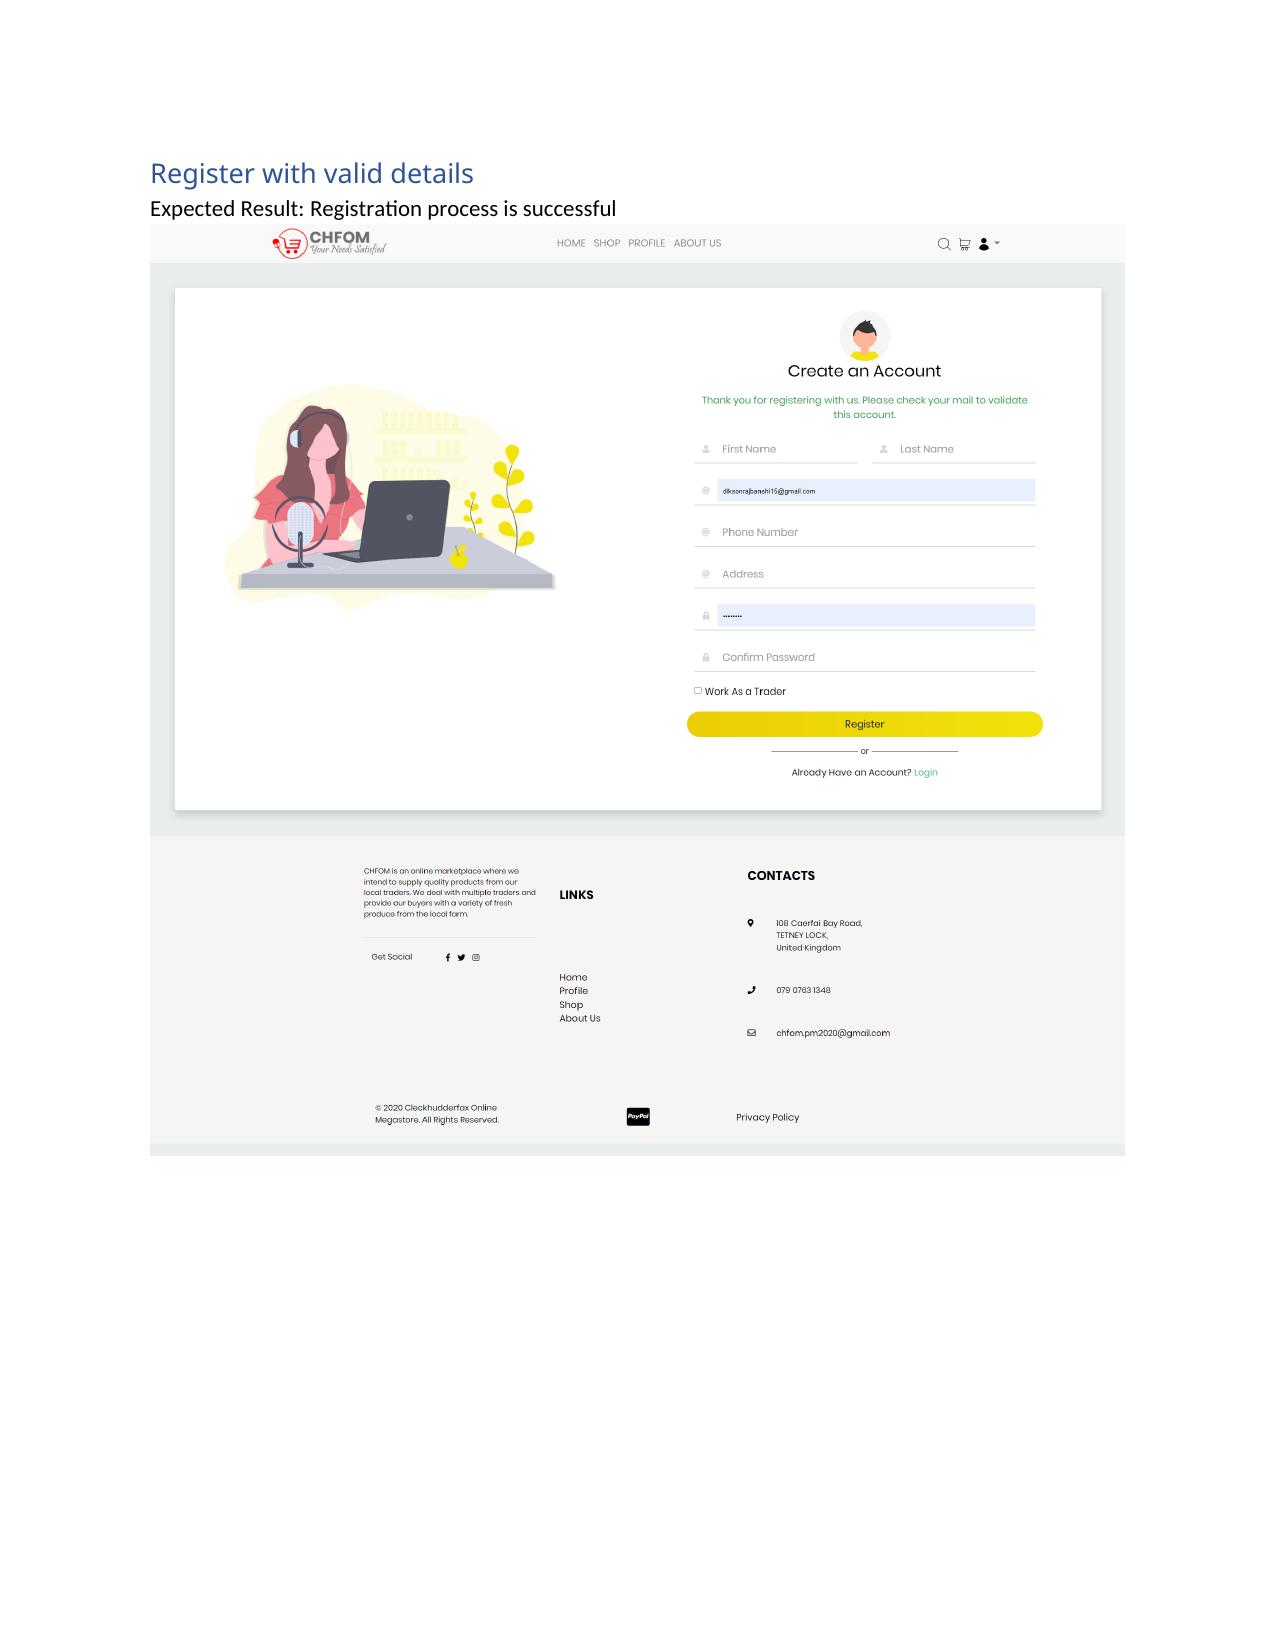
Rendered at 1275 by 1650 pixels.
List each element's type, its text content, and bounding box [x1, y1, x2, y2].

text Expected Result: Registration process is successful [150, 194, 1125, 224]
picture [150, 224, 1125, 1156]
subtitle Register with valid details [150, 154, 1125, 191]
